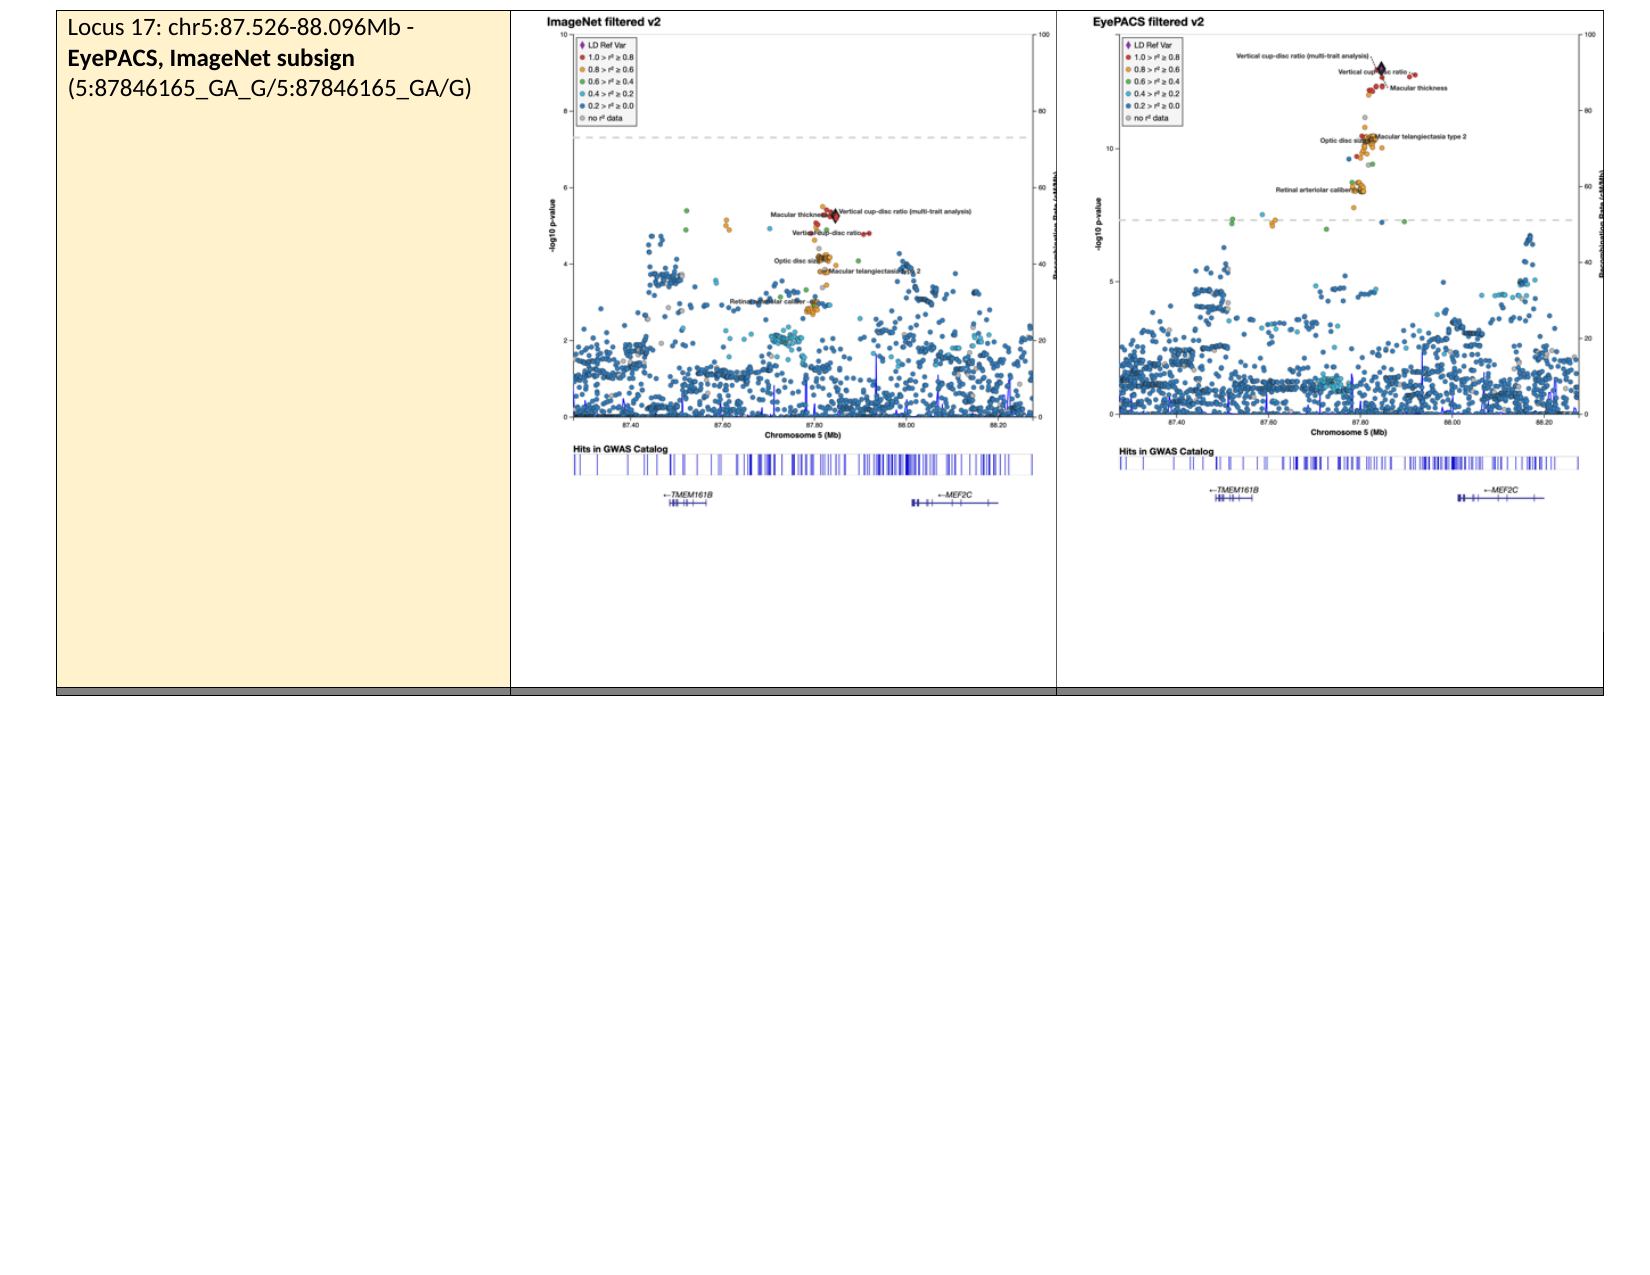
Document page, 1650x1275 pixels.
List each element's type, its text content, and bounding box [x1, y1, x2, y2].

table_cell [57, 688, 510, 695]
table_cell [511, 11, 540, 687]
table_cell [1057, 11, 1603, 687]
table_cell [1057, 688, 1603, 695]
table_cell [511, 688, 1056, 695]
table_cell Locus 17: chr5:87.526-88.096Mb - EyePACS, ImageNet subsign (5:87846165_GA_G/5:87846165_GA/G) [57, 11, 510, 687]
